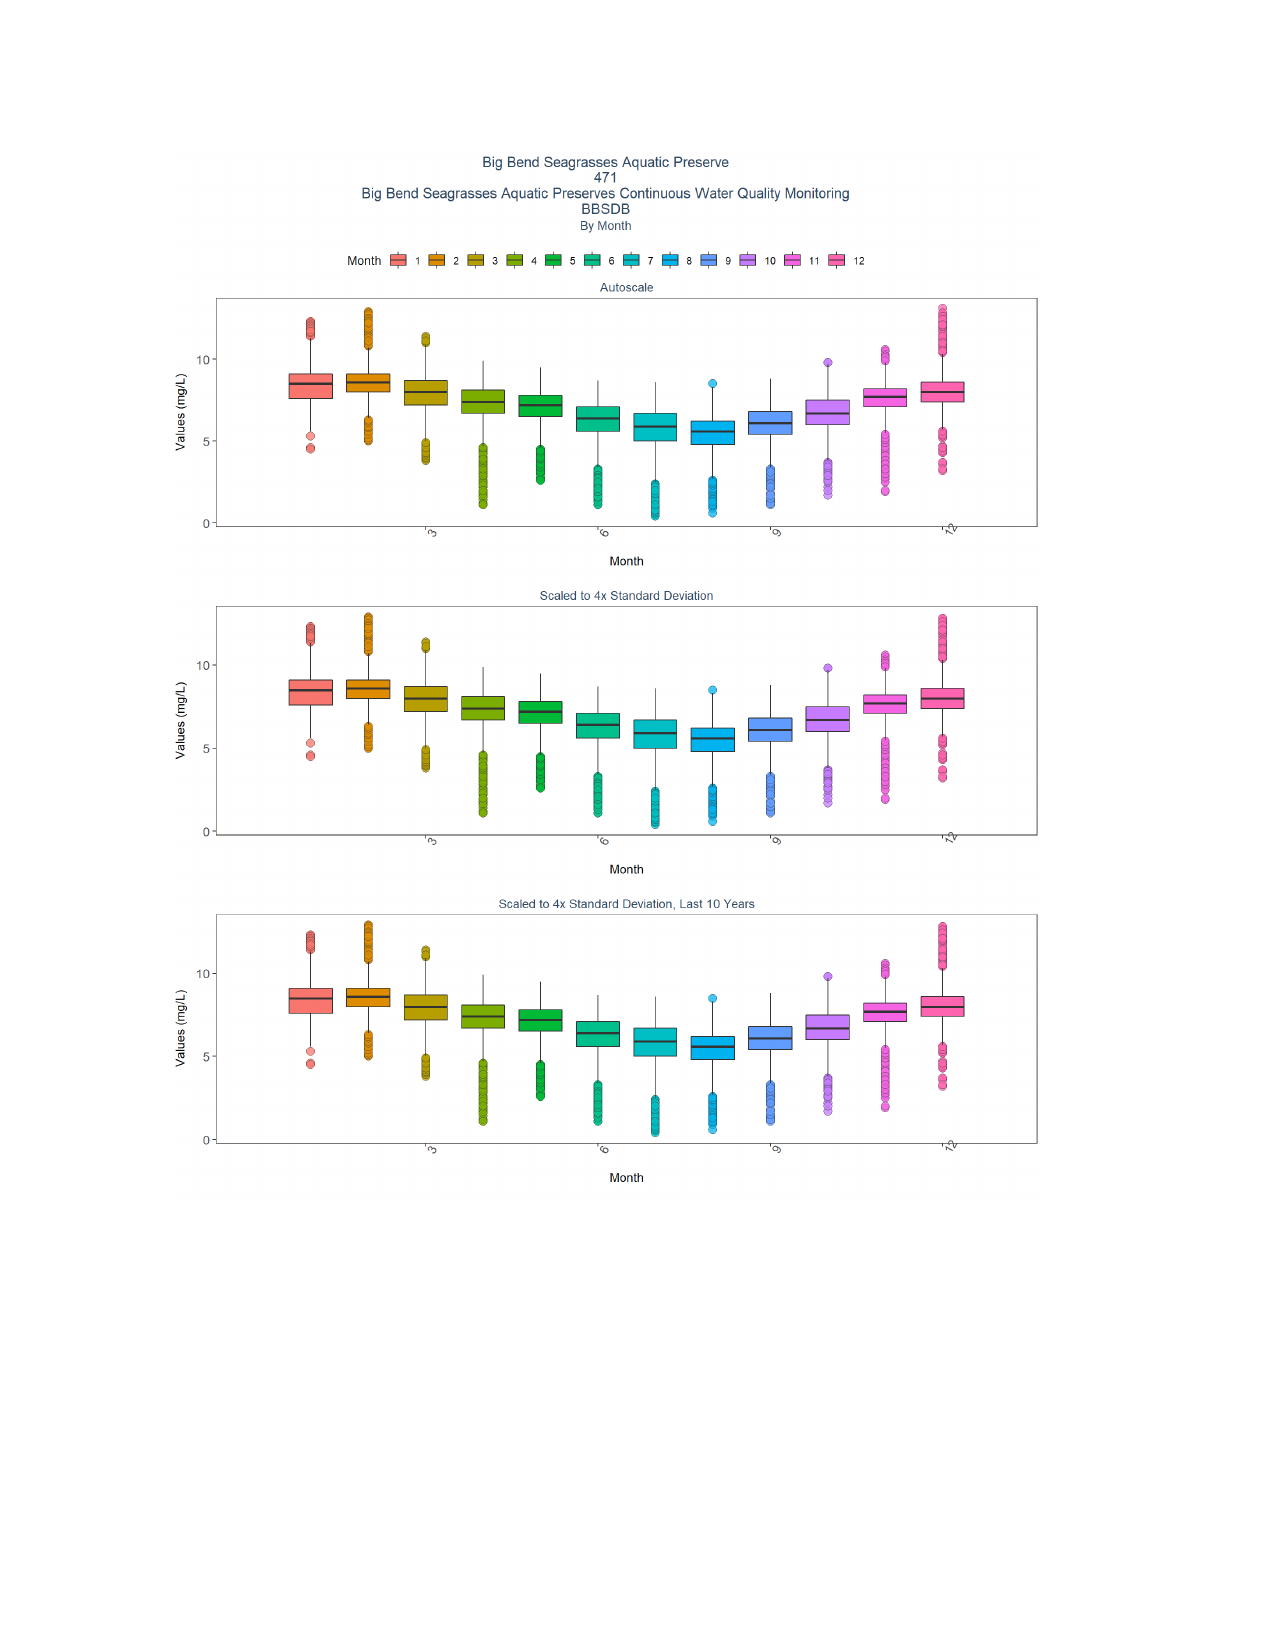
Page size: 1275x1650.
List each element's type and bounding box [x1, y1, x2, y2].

picture [168, 150, 1044, 1200]
